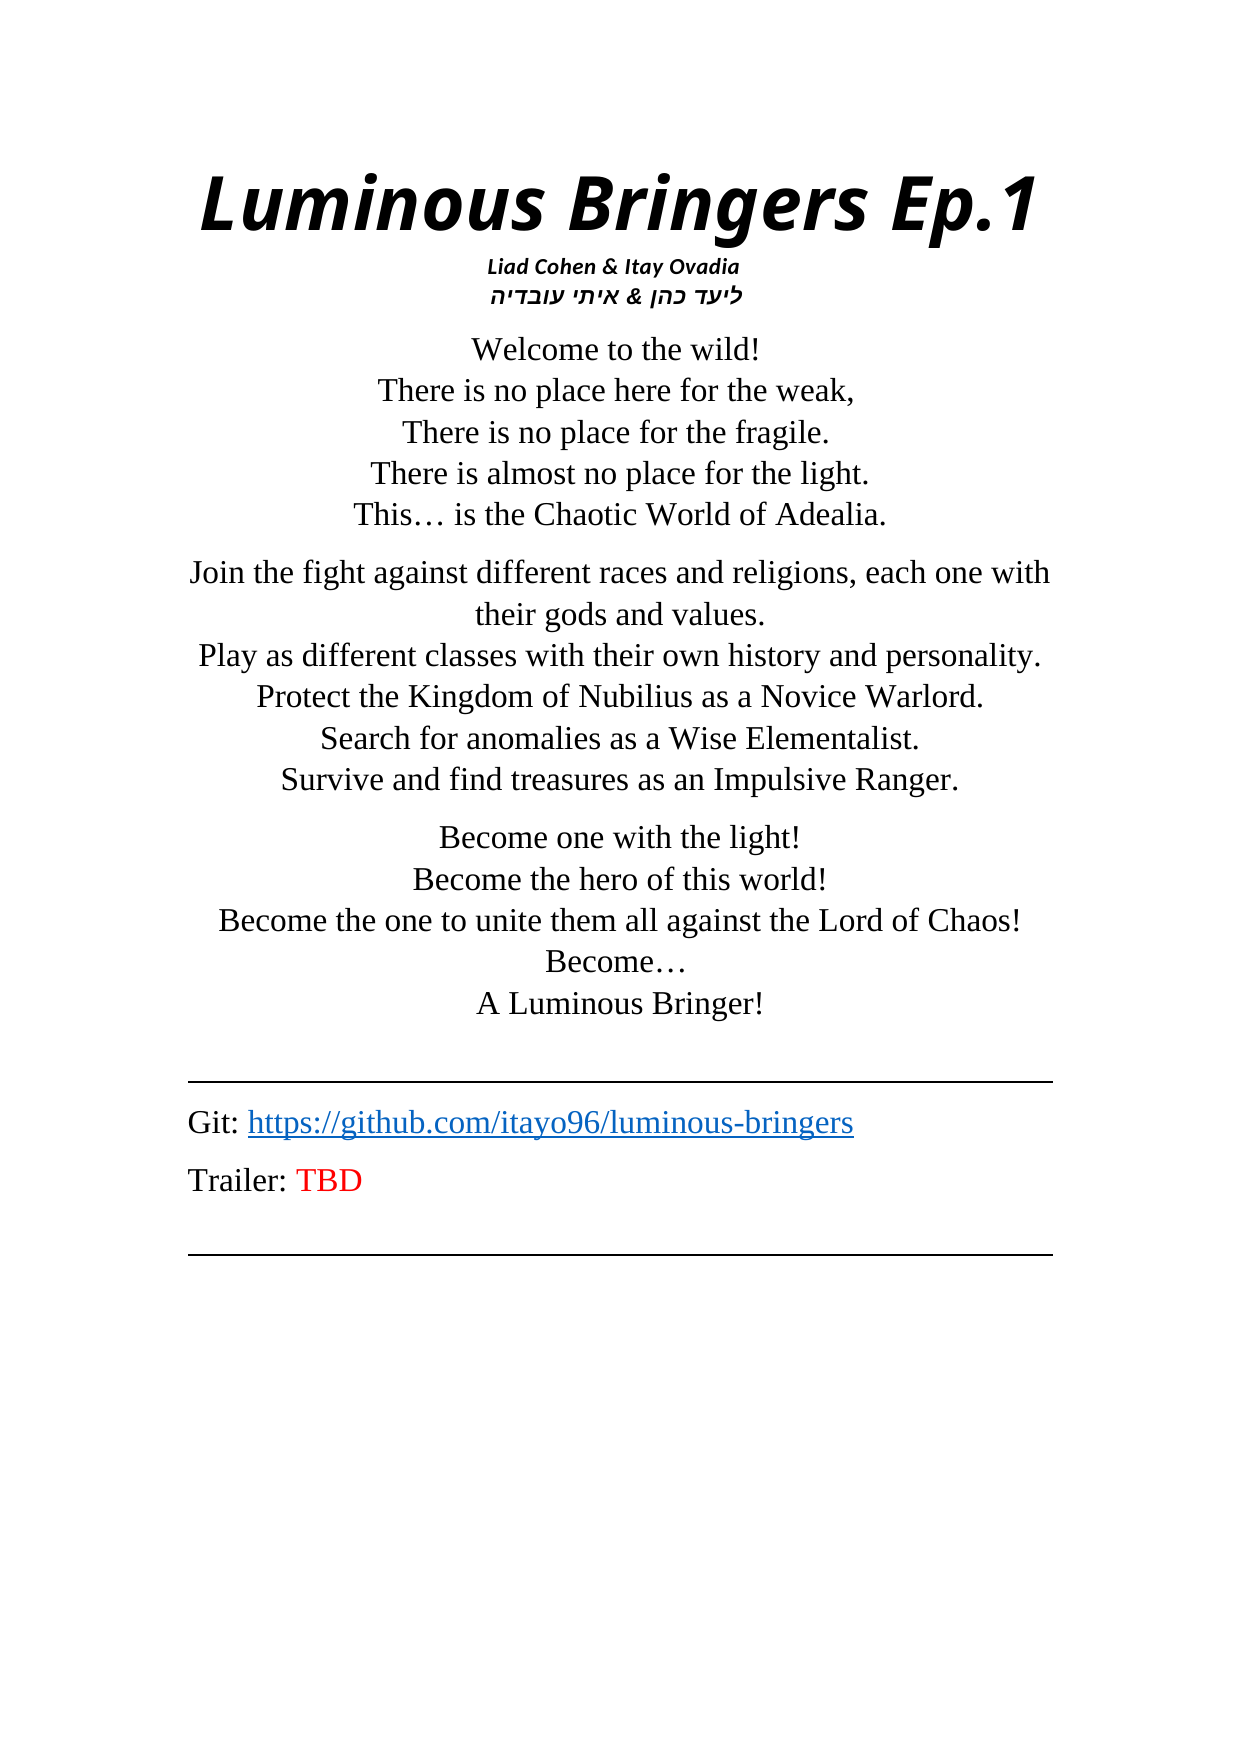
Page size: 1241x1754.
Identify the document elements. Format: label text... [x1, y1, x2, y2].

text Join the fight against different races and religions, each one with their gods and values. Play as different classes with their own history and personality. Protect the Kingdom of Nubilius as a Novice Warlord. Search for anomalies as a Wise Elementalist. Survive and find treasures as an Impulsive Ranger. [187, 553, 1053, 798]
text Welcome to the wild! There is no place here for the weak, There is no place for the fragile. There is almost no place for the light. This… is the Chaotic World of Adealia. [187, 329, 1053, 533]
title Luminous Bringers Ep.1 [187, 150, 1053, 252]
text Become one with the light! Become the hero of this world! Become the one to unite them all against the Lord of Chaos! Become… A Luminous Bringer! [187, 817, 1053, 1021]
text Trailer: TBD [187, 1161, 1053, 1199]
text Git: https://github.com/itayo96/luminous-bringers [187, 1103, 1053, 1141]
list Liad Cohen & Itay Ovadia ליעד כהן & איתי עובדיה [412, 252, 1053, 310]
